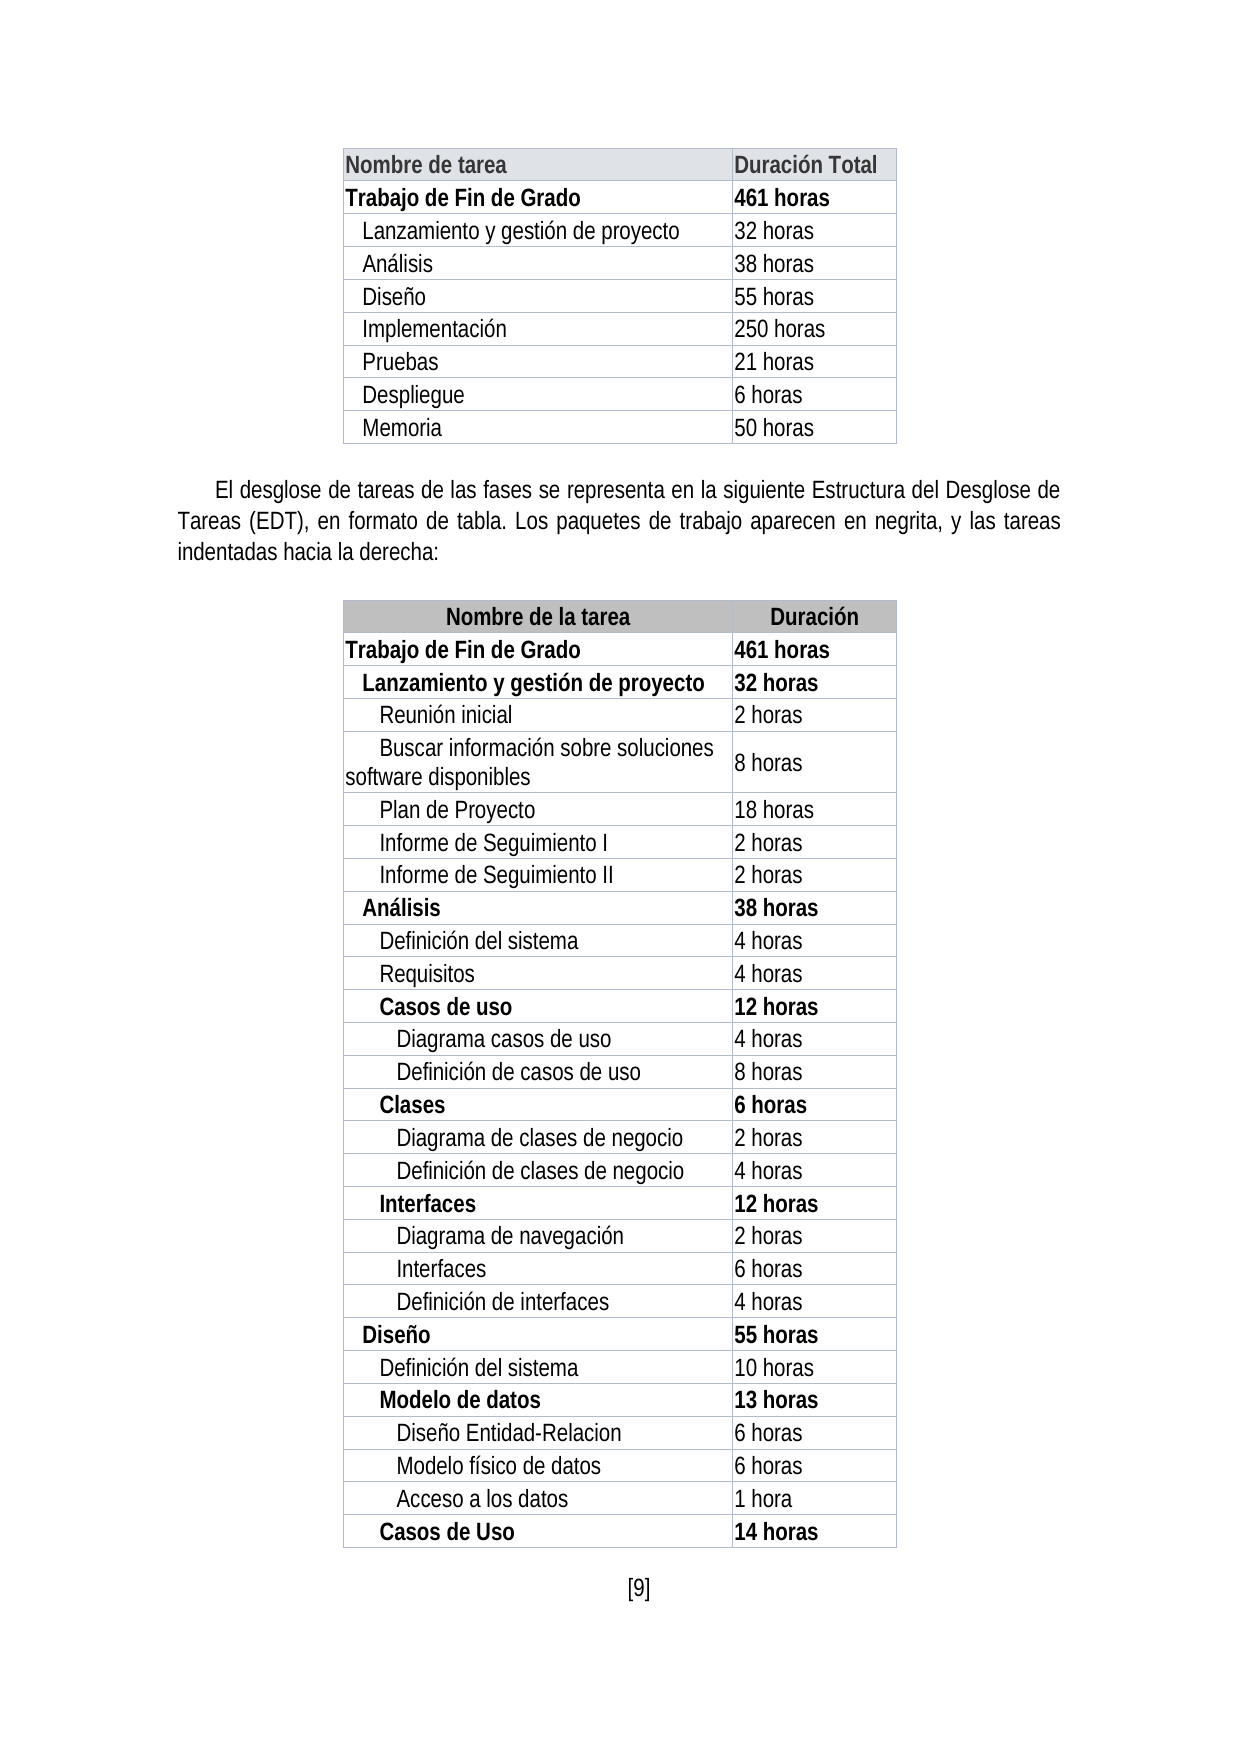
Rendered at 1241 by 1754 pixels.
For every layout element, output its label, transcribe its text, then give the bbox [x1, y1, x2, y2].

table_cell 13 horas [733, 1384, 896, 1416]
table_cell Diseño [344, 280, 732, 312]
table_cell 461 horas [733, 633, 896, 665]
table_cell Pruebas [344, 346, 732, 377]
table_cell 2 horas [733, 699, 896, 731]
table_cell Diseño Entidad-Relacion [344, 1417, 732, 1448]
table_cell Diagrama de navegación [344, 1220, 732, 1252]
table_header Duración [733, 601, 896, 632]
table_cell Informe de Seguimiento II [344, 859, 732, 891]
table_cell 21 horas [733, 346, 896, 377]
table_cell 18 horas [733, 793, 896, 825]
table_cell Definición del sistema [344, 925, 732, 956]
table_cell Definición de interfaces [344, 1285, 732, 1317]
table_cell Clases [344, 1089, 732, 1120]
table_header Duración Total [733, 149, 896, 180]
table_cell Memoria [344, 411, 732, 443]
table_cell 32 horas [733, 666, 896, 698]
table_cell Análisis [344, 892, 732, 923]
table_cell Interfaces [344, 1253, 732, 1284]
table_cell 250 horas [733, 313, 896, 344]
table_cell Requisitos [344, 957, 732, 989]
table_header Nombre de la tarea [344, 601, 732, 632]
table_cell Casos de Uso [344, 1515, 732, 1547]
table_cell Informe de Seguimiento I [344, 826, 732, 858]
table_cell 1 hora [733, 1482, 896, 1514]
table_cell Lanzamiento y gestión de proyecto [344, 666, 732, 698]
table_cell Trabajo de Fin de Grado [344, 633, 732, 665]
table_cell Modelo físico de datos [344, 1450, 732, 1481]
table_cell Reunión inicial [344, 699, 732, 731]
text El desglose de tareas de las fases se representa en la siguiente Estructura del Desglose de Tareas (EDT), en formato de tabla. Los paquetes de trabajo aparecen en negrita, y las tareas indentadas hacia la derecha: [177, 475, 1063, 565]
table_cell 2 horas [733, 1121, 896, 1153]
table_cell Diseño [344, 1318, 732, 1350]
table_cell 4 horas [733, 1023, 896, 1055]
table_cell 10 horas [733, 1351, 896, 1383]
table_cell 6 horas [733, 1089, 896, 1120]
table_cell 4 horas [733, 1154, 896, 1186]
table_cell Plan de Proyecto [344, 793, 732, 825]
table_cell Definición del sistema [344, 1351, 732, 1383]
table_cell Definición de clases de negocio [344, 1154, 732, 1186]
table_cell 8 horas [733, 1056, 896, 1087]
table_cell 461 horas [733, 181, 896, 213]
table_cell 2 horas [733, 826, 896, 858]
table_cell 14 horas [733, 1515, 896, 1547]
table_cell 12 horas [733, 1187, 896, 1219]
table_cell 38 horas [733, 247, 896, 279]
table_cell 12 horas [733, 990, 896, 1022]
table_cell 2 horas [733, 859, 896, 891]
table_cell 6 horas [733, 1253, 896, 1284]
table_cell Modelo de datos [344, 1384, 732, 1416]
table_cell Definición de casos de uso [344, 1056, 732, 1087]
table_header Nombre de tarea [344, 149, 732, 180]
table_cell 6 horas [733, 378, 896, 410]
table_cell 2 horas [733, 1220, 896, 1252]
table_cell 55 horas [733, 280, 896, 312]
table_cell Acceso a los datos [344, 1482, 732, 1514]
table_cell 4 horas [733, 957, 896, 989]
table_cell Diagrama de clases de negocio [344, 1121, 732, 1153]
table_cell Implementación [344, 313, 732, 344]
table_cell 8 horas [733, 732, 896, 792]
table_cell Diagrama casos de uso [344, 1023, 732, 1055]
table_cell 6 horas [733, 1450, 896, 1481]
table_cell 32 horas [733, 214, 896, 246]
table_cell Casos de uso [344, 990, 732, 1022]
table_cell Análisis [344, 247, 732, 279]
table_cell 6 horas [733, 1417, 896, 1448]
table_cell Trabajo de Fin de Grado [344, 181, 732, 213]
table_cell 4 horas [733, 925, 896, 956]
table_cell 55 horas [733, 1318, 896, 1350]
table_cell Lanzamiento y gestión de proyecto [344, 214, 732, 246]
table_cell Despliegue [344, 378, 732, 410]
table_cell 4 horas [733, 1285, 896, 1317]
table_cell 50 horas [733, 411, 896, 443]
table_cell 38 horas [733, 892, 896, 923]
table_cell Buscar información sobre soluciones software disponibles [344, 732, 732, 792]
table_cell Interfaces [344, 1187, 732, 1219]
